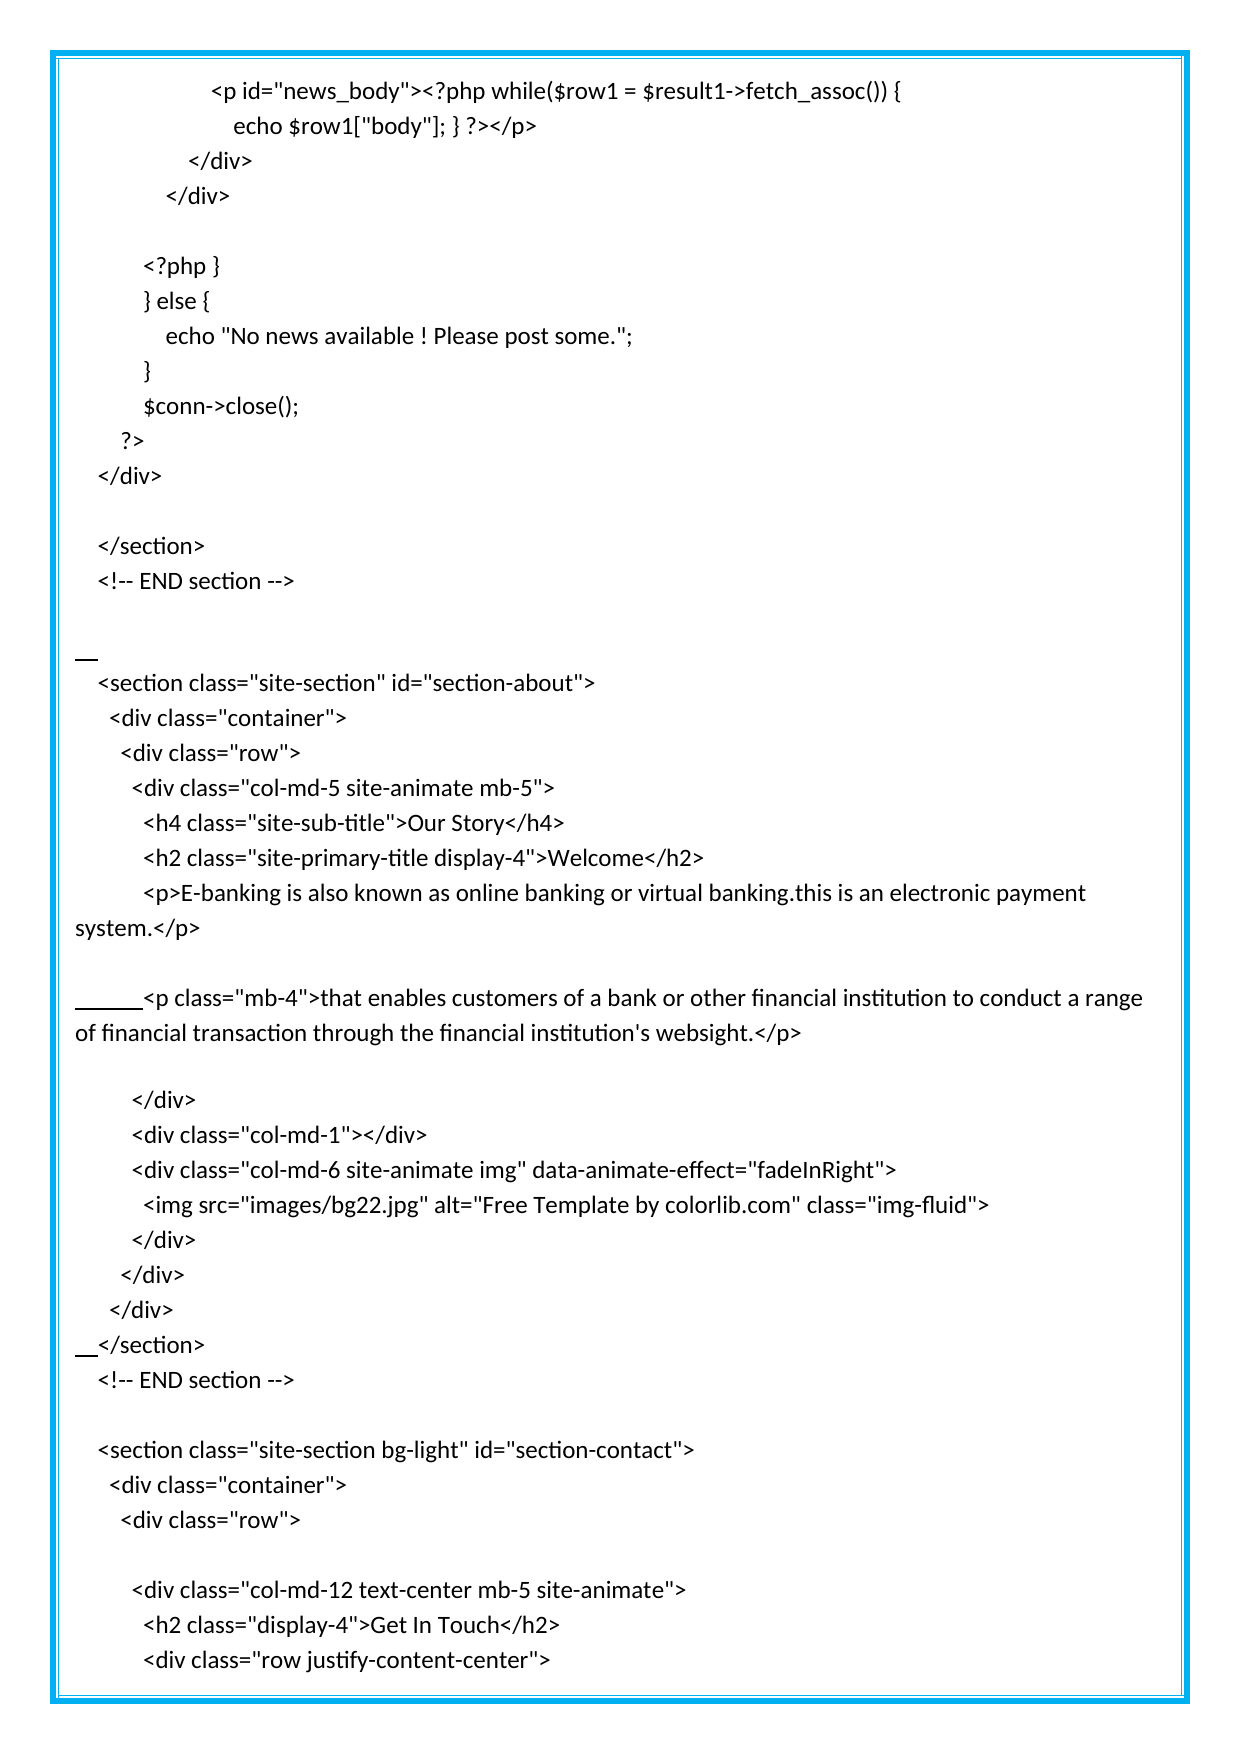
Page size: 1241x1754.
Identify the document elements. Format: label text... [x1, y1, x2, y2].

text $conn->close(); [75, 390, 1165, 421]
text <!-- END section --> [75, 1364, 1165, 1395]
text </div> [75, 460, 1165, 491]
text echo "No news available ! Please post some."; [75, 320, 1165, 351]
text <?php } [75, 250, 1165, 281]
text <div class="col-md-1"></div> [75, 1119, 1165, 1150]
text </section> [75, 530, 1165, 561]
text <div class="container"> [75, 702, 1165, 733]
text <div class="col-md-12 text-center mb-5 site-animate"> [75, 1574, 1165, 1605]
text </div> [75, 145, 1165, 176]
text <section class="site-section bg-light" id="section-contact"> [75, 1434, 1165, 1465]
text echo $row1["body"]; } ?></p> [75, 110, 1165, 141]
text <div class="row justify-content-center"> [75, 1644, 1165, 1675]
text <p>E-banking is also known as online banking or virtual banking.this is an electronic payment system.</p> [75, 877, 1165, 943]
text </div> [75, 1259, 1165, 1290]
text <div class="col-md-5 site-animate mb-5"> [75, 772, 1165, 803]
text <div class="container"> [75, 1469, 1165, 1500]
text ?> [75, 425, 1165, 456]
text <h4 class="site-sub-title">Our Story</h4> [75, 807, 1165, 838]
text <p class="mb-4">that enables customers of a bank or other financial institution to conduct a range of financial transaction through the financial institution's websight.</p> [75, 982, 1165, 1048]
text <!-- END section --> [75, 565, 1165, 596]
text </div> [75, 180, 1165, 211]
text </section> [75, 1329, 1165, 1360]
text <div class="row"> [75, 1504, 1165, 1535]
text <h2 class="site-primary-title display-4">Welcome</h2> [75, 842, 1165, 873]
text <p id="news_body"><?php while($row1 = $result1->fetch_assoc()) { [75, 75, 1165, 106]
text </div> [75, 1294, 1165, 1325]
text } [75, 355, 1165, 386]
text </div> [75, 1084, 1165, 1115]
text <h2 class="display-4">Get In Touch</h2> [75, 1609, 1165, 1640]
text } else { [75, 285, 1165, 316]
text </div> [75, 1224, 1165, 1255]
text <div class="col-md-6 site-animate img" data-animate-effect="fadeInRight"> [75, 1154, 1165, 1185]
text <img src="images/bg22.jpg" alt="Free Template by colorlib.com" class="img-fluid"> [75, 1189, 1165, 1220]
text <div class="row"> [75, 737, 1165, 768]
text <section class="site-section" id="section-about"> [75, 667, 1165, 698]
